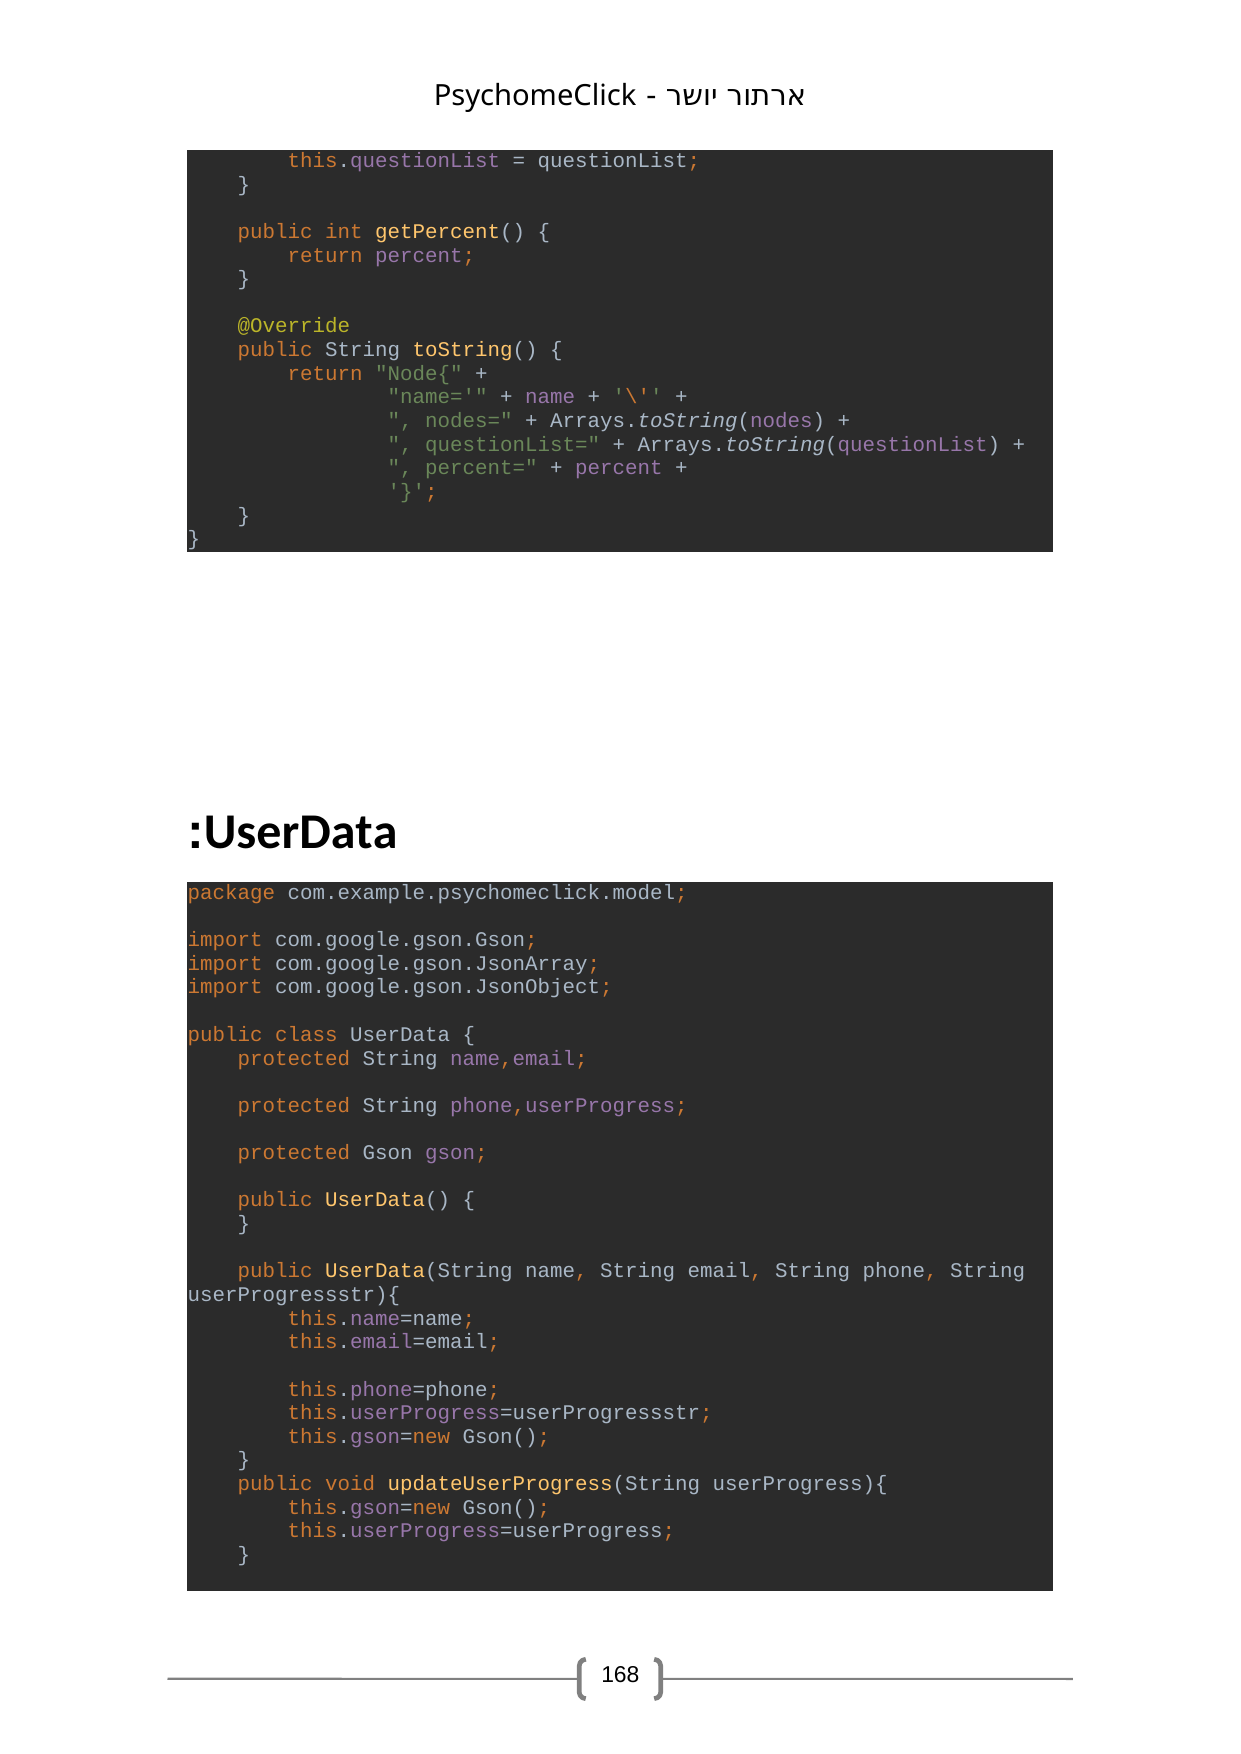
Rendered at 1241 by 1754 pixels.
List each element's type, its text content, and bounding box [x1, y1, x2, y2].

text UserData: [187, 799, 1053, 861]
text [187, 882, 1053, 1591]
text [187, 150, 1053, 552]
